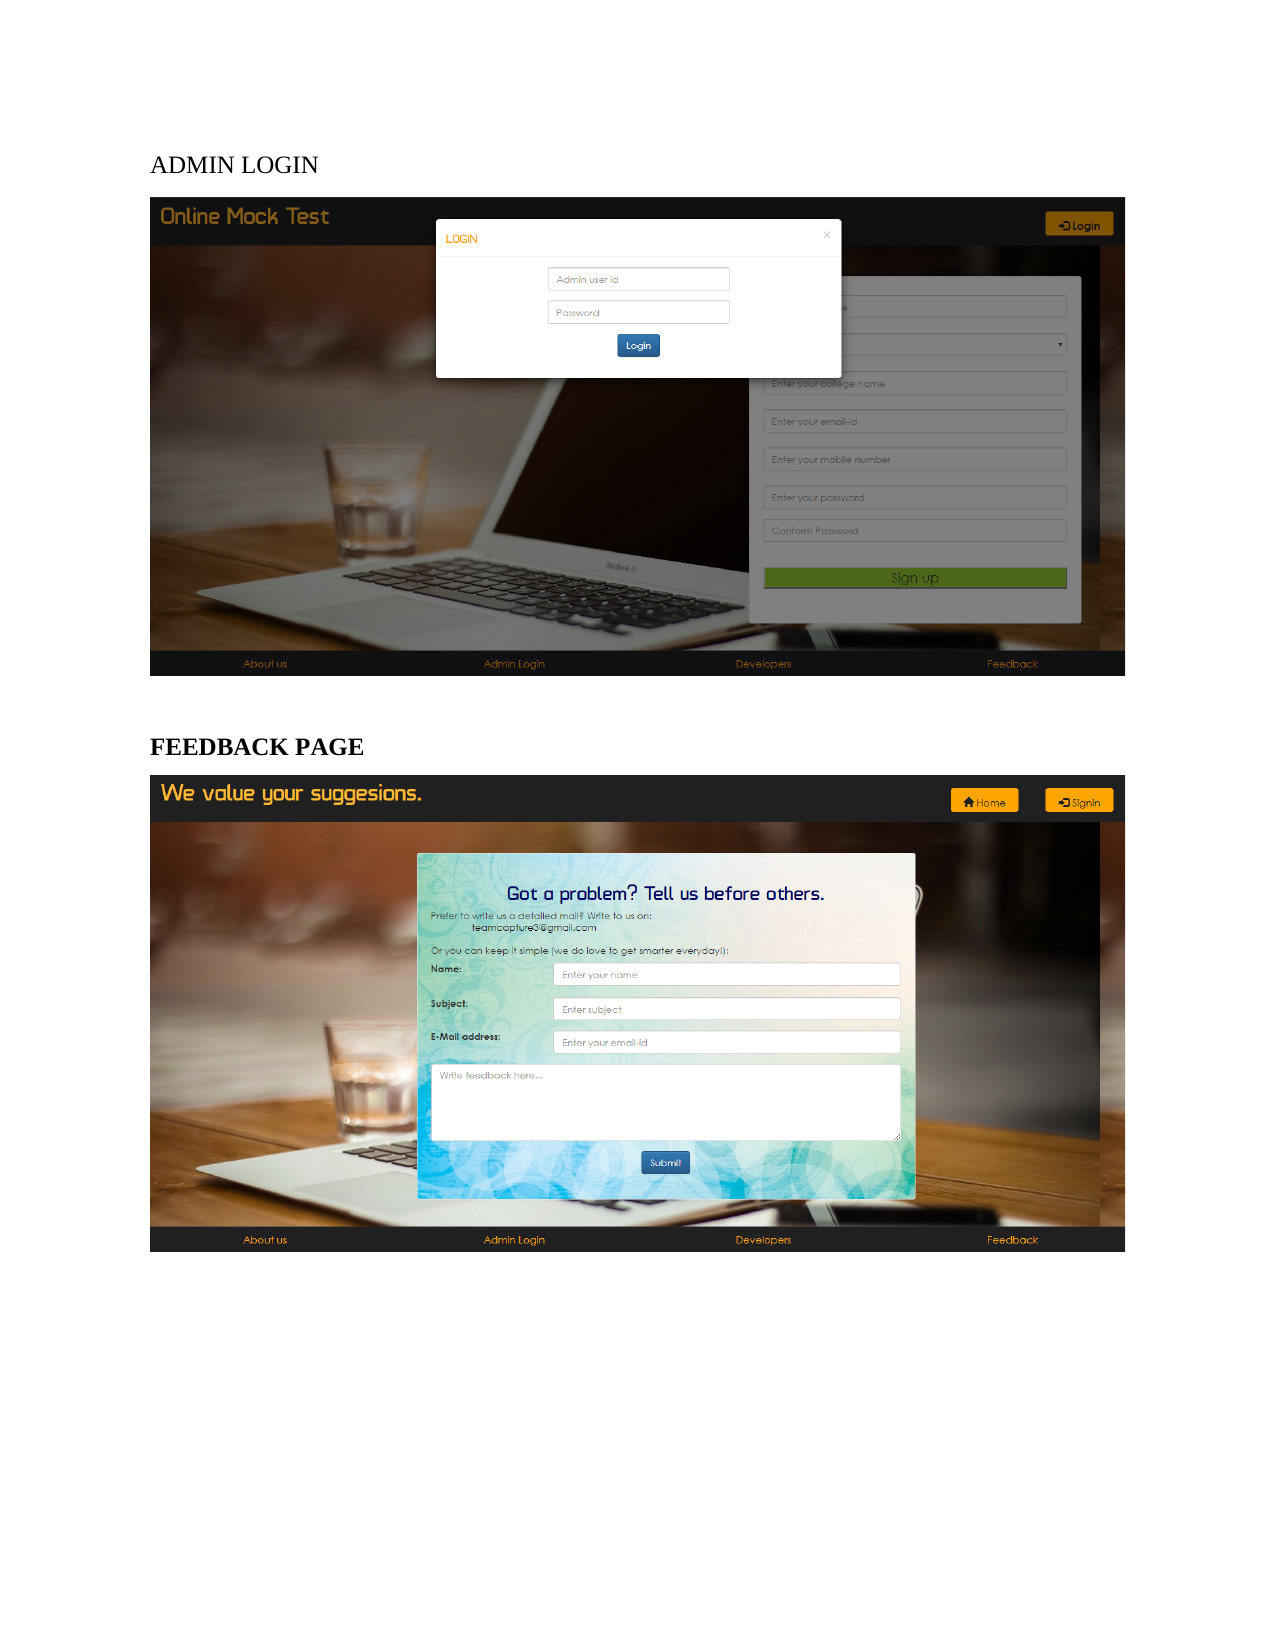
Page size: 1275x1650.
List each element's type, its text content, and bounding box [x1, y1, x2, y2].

text ADMIN LOGIN [150, 150, 1125, 179]
list FEEDBACK PAGE [150, 732, 1125, 775]
picture [150, 775, 1125, 1252]
picture [150, 197, 1125, 676]
